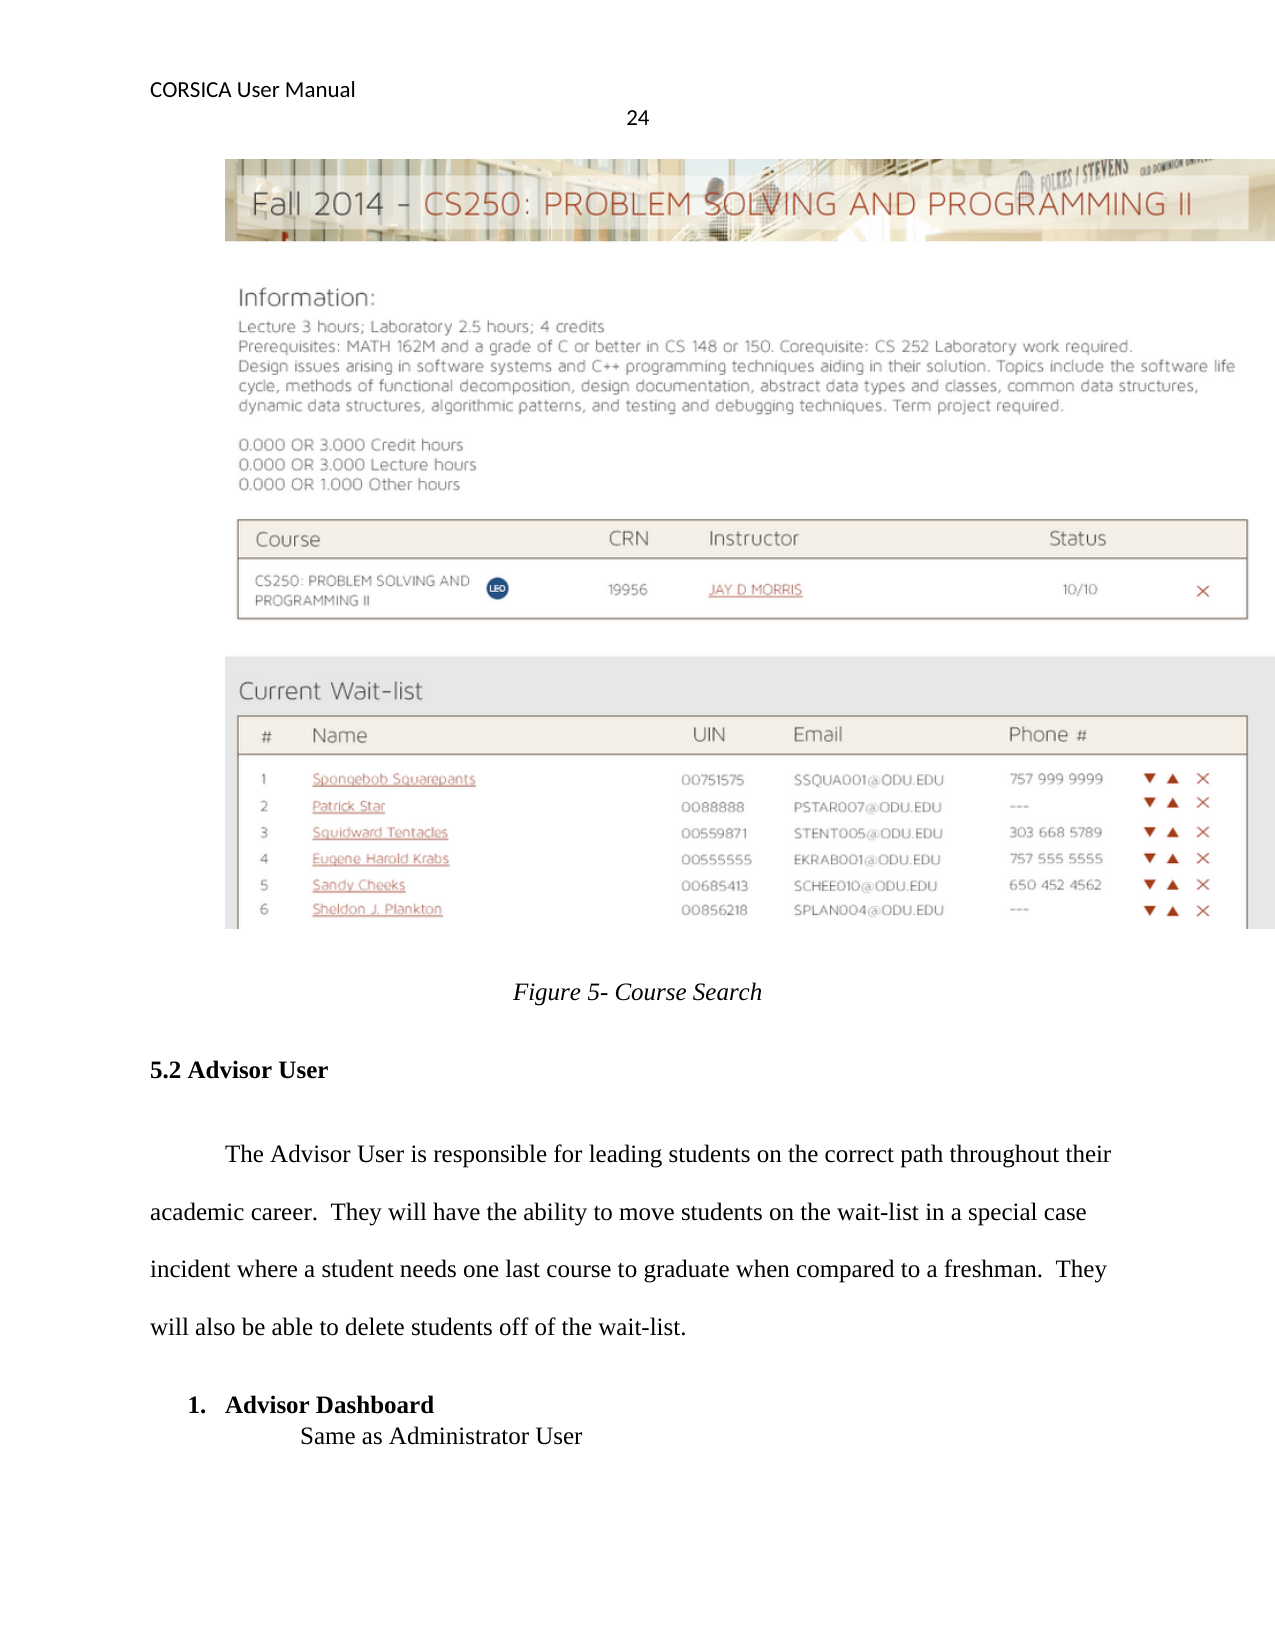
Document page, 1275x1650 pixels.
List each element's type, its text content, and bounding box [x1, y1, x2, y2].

subtitle 5.2 Advisor User [150, 1055, 1125, 1084]
picture [225, 159, 1275, 929]
text Same as Administrator User [225, 1421, 1125, 1450]
text Figure 5- Course Search [150, 977, 1125, 1006]
subtitle Advisor Dashboard [187, 1390, 1125, 1419]
text The Advisor User is responsible for leading students on the correct path throughout their academic career. They will have the ability to move students on the wait-list in a special case incident where a student needs one last course to graduate when compared to a freshman. They will also be able to delete students off of the wait-list. [150, 1139, 1125, 1341]
